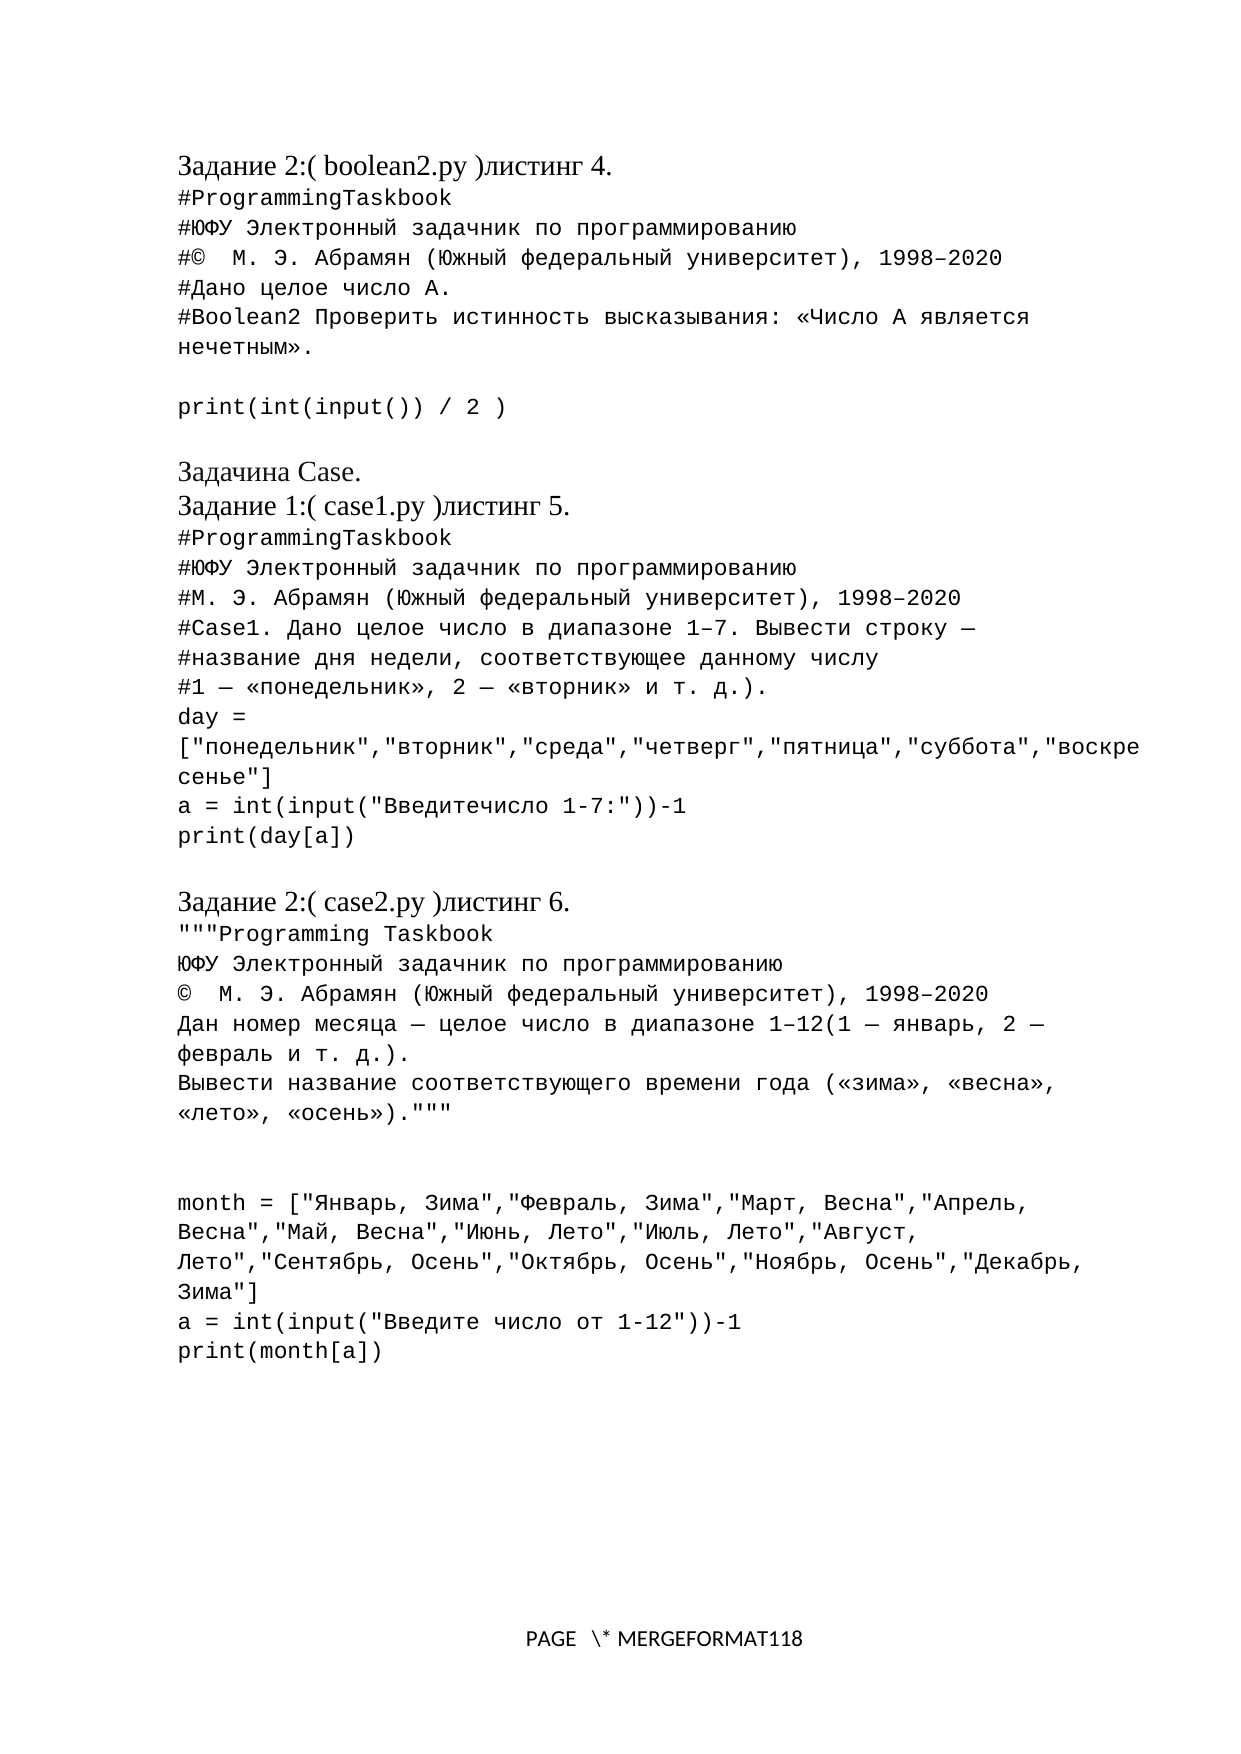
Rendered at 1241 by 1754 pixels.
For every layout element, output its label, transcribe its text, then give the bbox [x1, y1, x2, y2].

text Задание 2:( boolean2.py )листинг 4. [177, 148, 1152, 181]
text Задание 2:( case2.py )листинг 6. [177, 884, 1152, 918]
text #ProgrammingTaskbook [177, 527, 1152, 553]
text Задание 1:( case1.py )листинг 5. [177, 488, 1152, 522]
text #М. Э. Абрамян (Южный федеральный университет), 1998–2020 [177, 586, 1152, 612]
text Вывести название соответствующего времени года («зима», «весна», «лето», «осень»).""" [177, 1072, 1152, 1127]
text month = ["Январь, Зима","Февраль, Зима","Март, Весна","Апрель, Весна","Май, Весна","Июнь, Лето","Июль, Лето","Август, Лето","Сентябрь, Осень","Октябрь, Осень","Ноябрь, Осень","Декабрь, Зима"] [177, 1191, 1152, 1306]
text #Boolean2 Проверить истинность высказывания: «Число A является нечетным». [177, 306, 1152, 361]
text #название дня недели, соответствующее данному числу [177, 646, 1152, 672]
text ЮФУ Электронный задачник по программированию [177, 952, 1152, 978]
text #ProgrammingTaskbook [177, 186, 1152, 212]
text #ЮФУ Электронный задачник по программированию [177, 216, 1152, 242]
text print(month[a]) [177, 1340, 1152, 1366]
text #© М. Э. Абрамян (Южный федеральный университет), 1998–2020 [177, 246, 1152, 272]
text print(int(input()) / 2 ) [177, 395, 1152, 421]
text #1 — «понедельник», 2 — «вторник» и т. д.). [177, 676, 1152, 702]
text Дан номер месяца — целое число в диапазоне 1–12(1 — январь, 2 — февраль и т. д.). [177, 1012, 1152, 1068]
text day = ["понедельник","вторник","среда","четверг","пятница","суббота","воскресенье"] [177, 705, 1152, 791]
text a = int(input("Введитечисло 1-7:"))-1 [177, 795, 1152, 821]
text print(day[a]) [177, 824, 1152, 851]
text #ЮФУ Электронный задачник по программированию [177, 556, 1152, 582]
text a = int(input("Введите число от 1-12"))-1 [177, 1310, 1152, 1336]
text Задачина Case. [177, 454, 1152, 488]
text """Programming Taskbook [177, 923, 1152, 949]
text #Дано целое число A. [177, 276, 1152, 302]
text © М. Э. Абрамян (Южный федеральный университет), 1998–2020 [177, 982, 1152, 1008]
text #Case1. Дано целое число в диапазоне 1–7. Вывести строку — [177, 616, 1152, 642]
